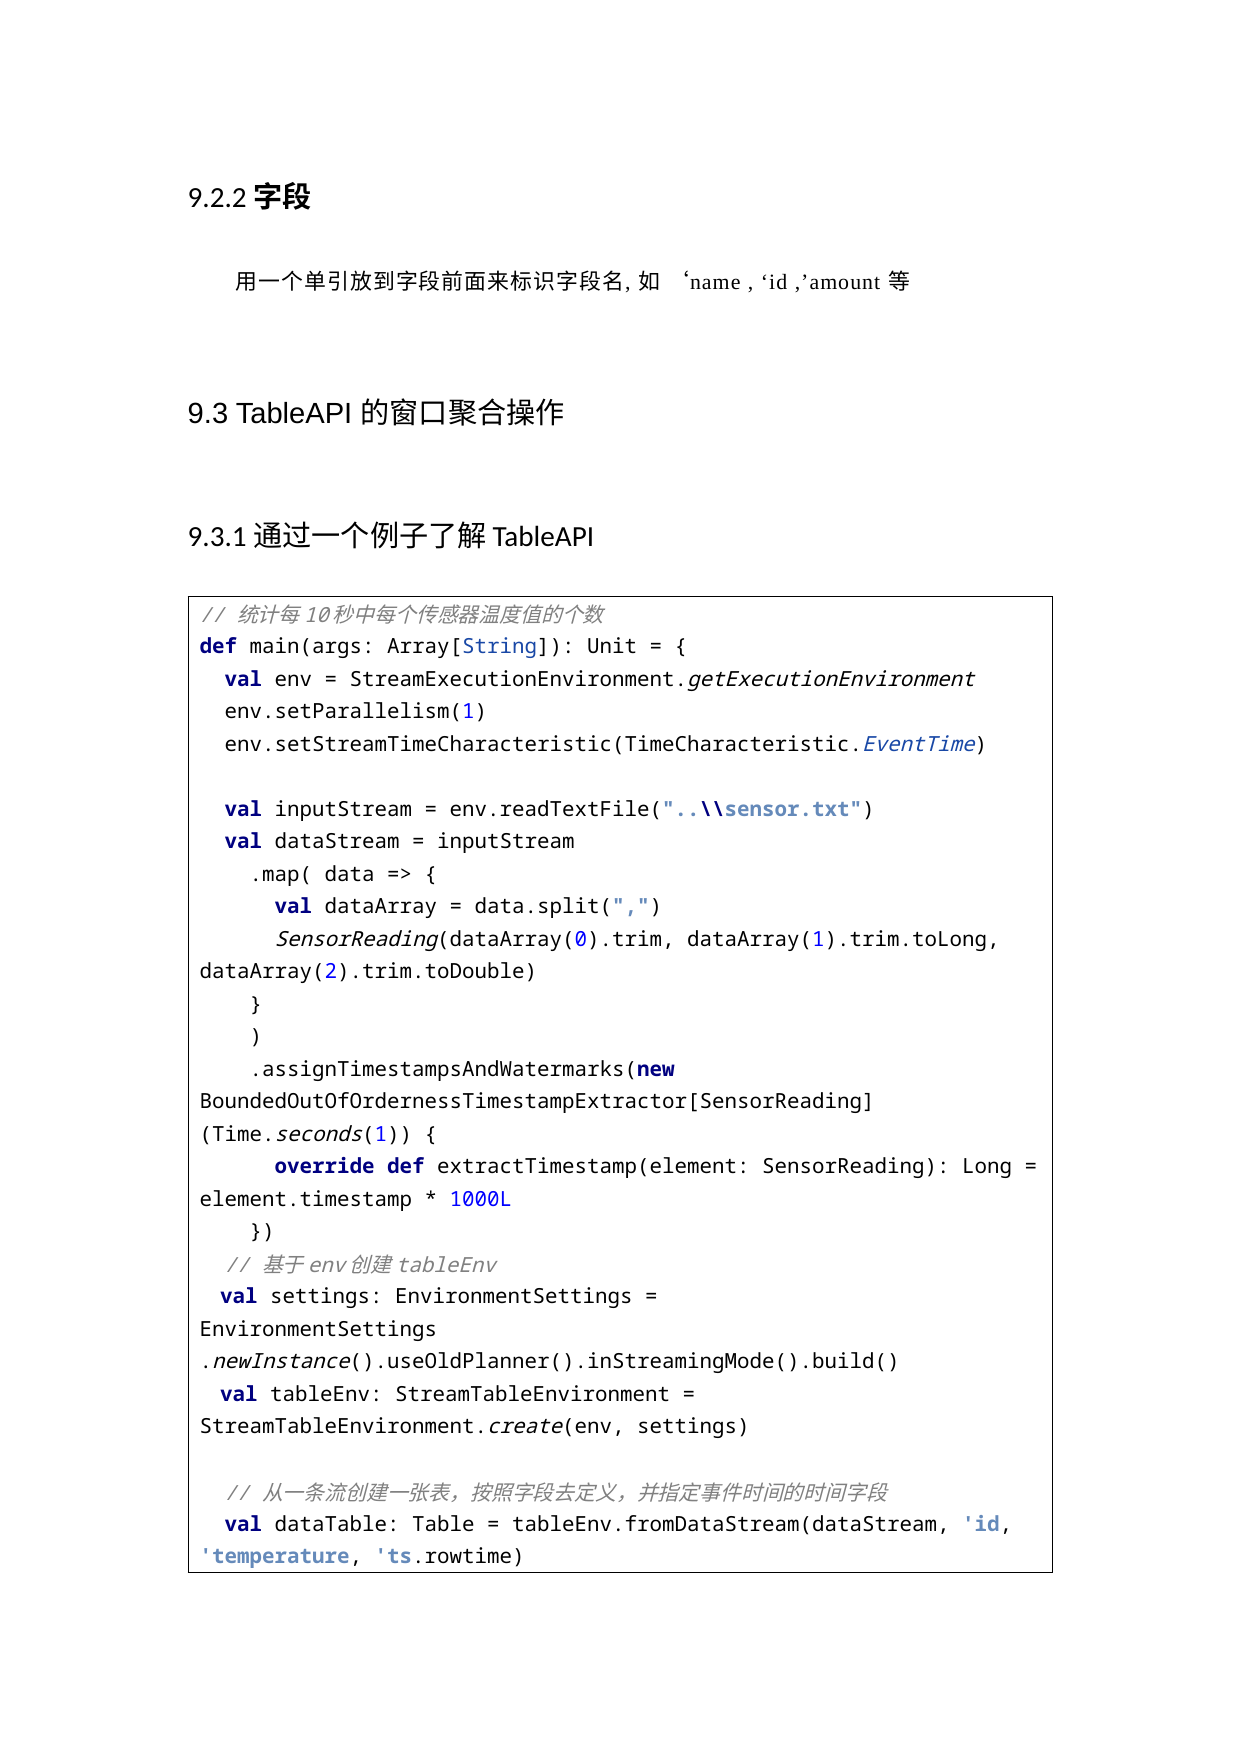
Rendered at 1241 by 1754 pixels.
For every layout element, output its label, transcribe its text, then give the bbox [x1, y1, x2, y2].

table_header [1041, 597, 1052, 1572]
subtitle 9.3 TableAPI 的窗口聚合操作 [187, 378, 1053, 443]
subtitle 9.2.2 字段 [187, 162, 1053, 227]
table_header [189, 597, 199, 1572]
text 用一个单引放到字段前面来标识字段名, 如 ‘name , ‘id ,’amount 等 [187, 264, 1053, 296]
subtitle 9.3.1 通过一个例子了解TableAPI [187, 501, 1053, 566]
